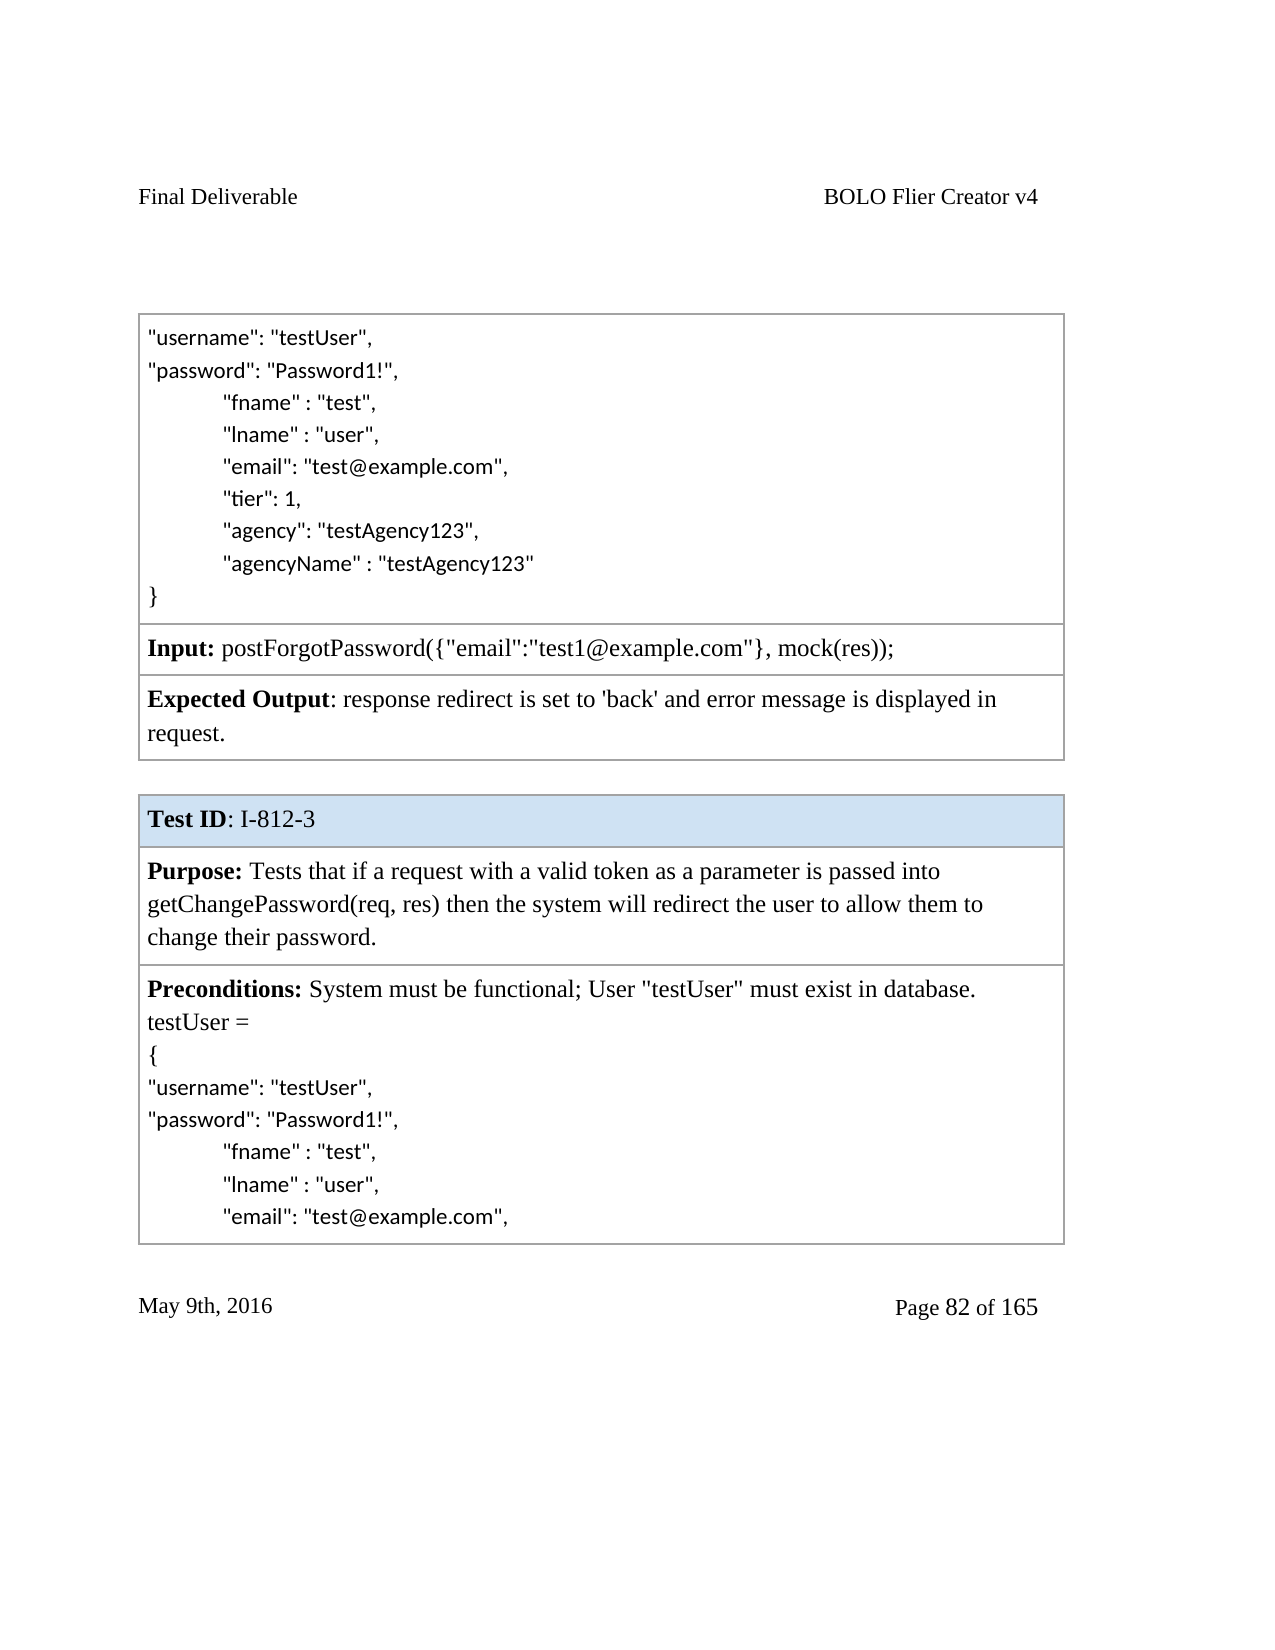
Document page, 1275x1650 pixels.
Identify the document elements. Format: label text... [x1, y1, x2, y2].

table_cell Expected Output: response redirect is set to 'back' and error message is displayed in request. [140, 676, 1063, 759]
table_cell Input: postForgotPassword({"email":"test1@example.com"}, mock(res)); [140, 625, 1063, 674]
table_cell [140, 966, 1063, 1242]
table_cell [140, 315, 1063, 622]
table_cell Purpose: Tests that if a request with a valid token as a parameter is passed into getChangePassword(req, res) then the system will redirect the user to allow them to change their password. [140, 848, 1063, 964]
table_header Test ID: I-812-3 [140, 796, 1063, 846]
